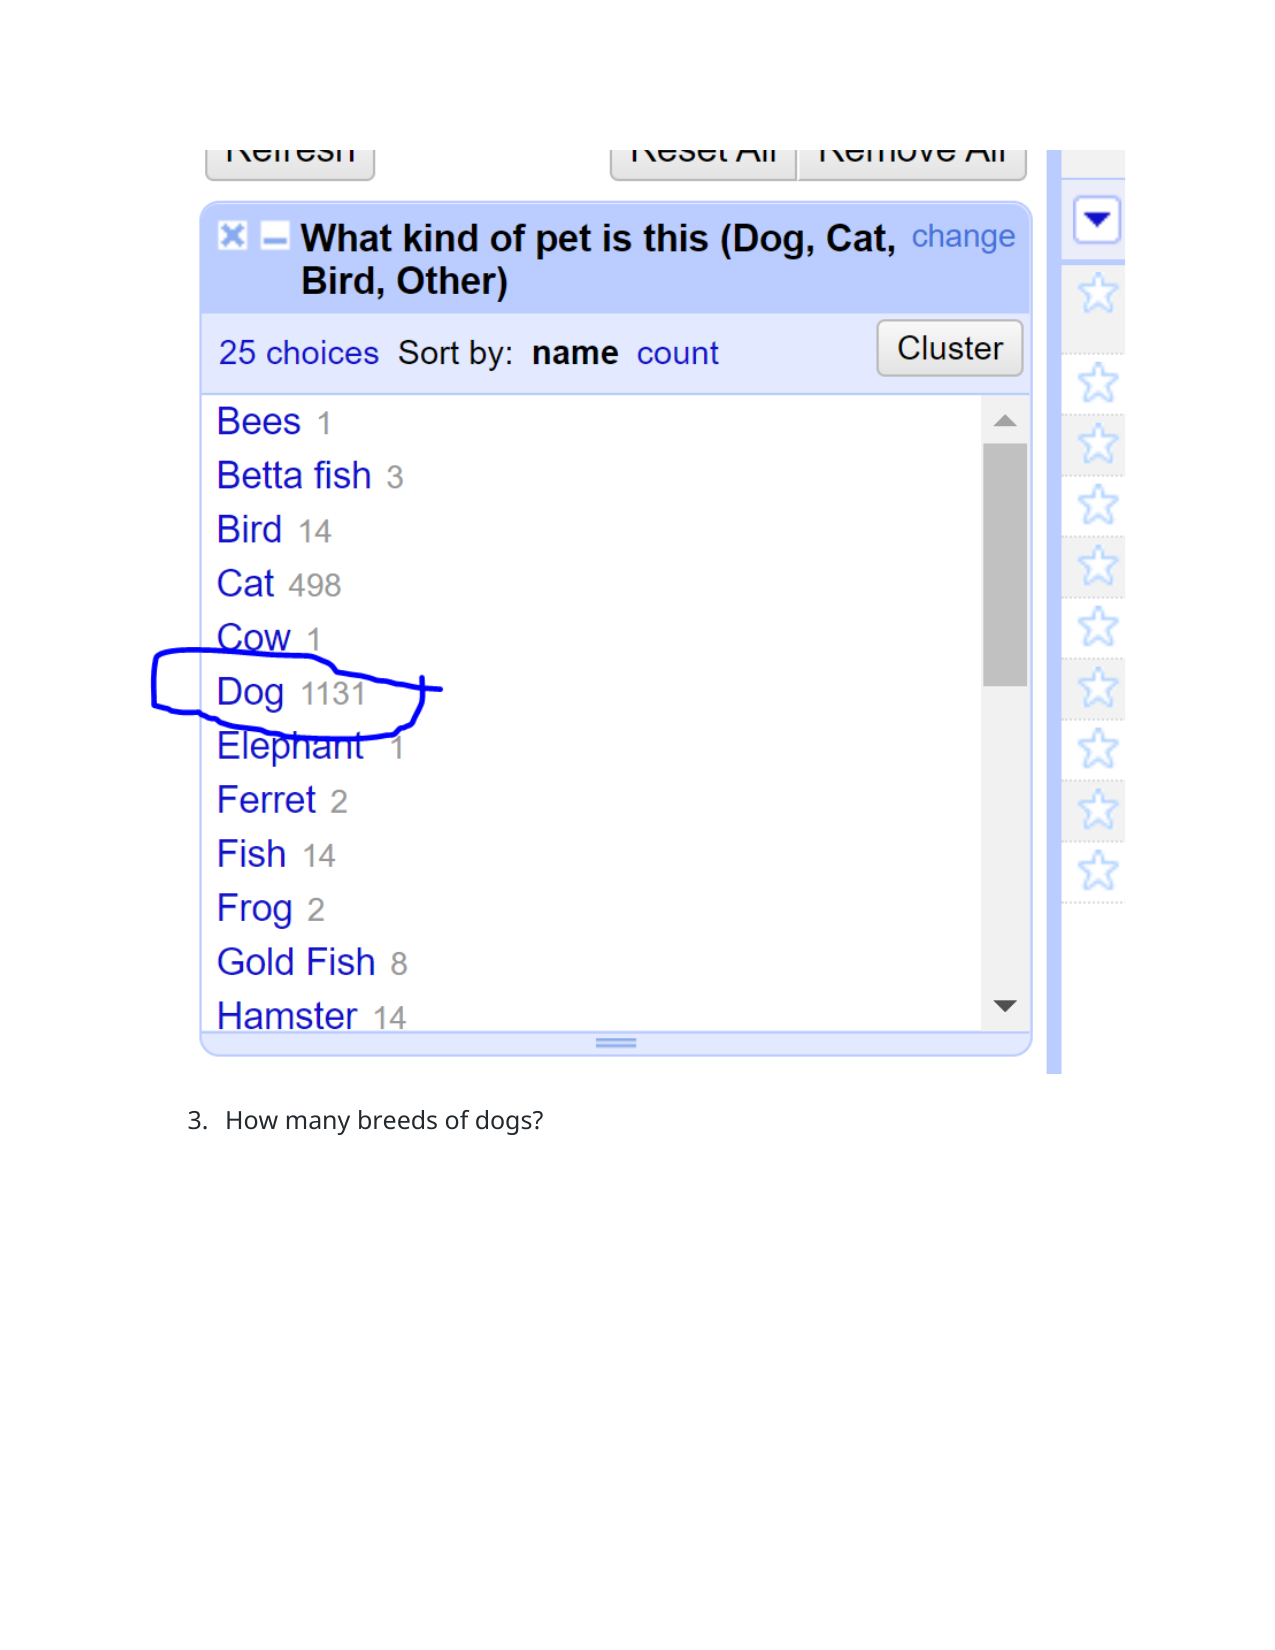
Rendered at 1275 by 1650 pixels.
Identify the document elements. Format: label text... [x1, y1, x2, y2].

picture [150, 150, 1125, 1074]
list How many breeds of dogs? [187, 1102, 1125, 1137]
